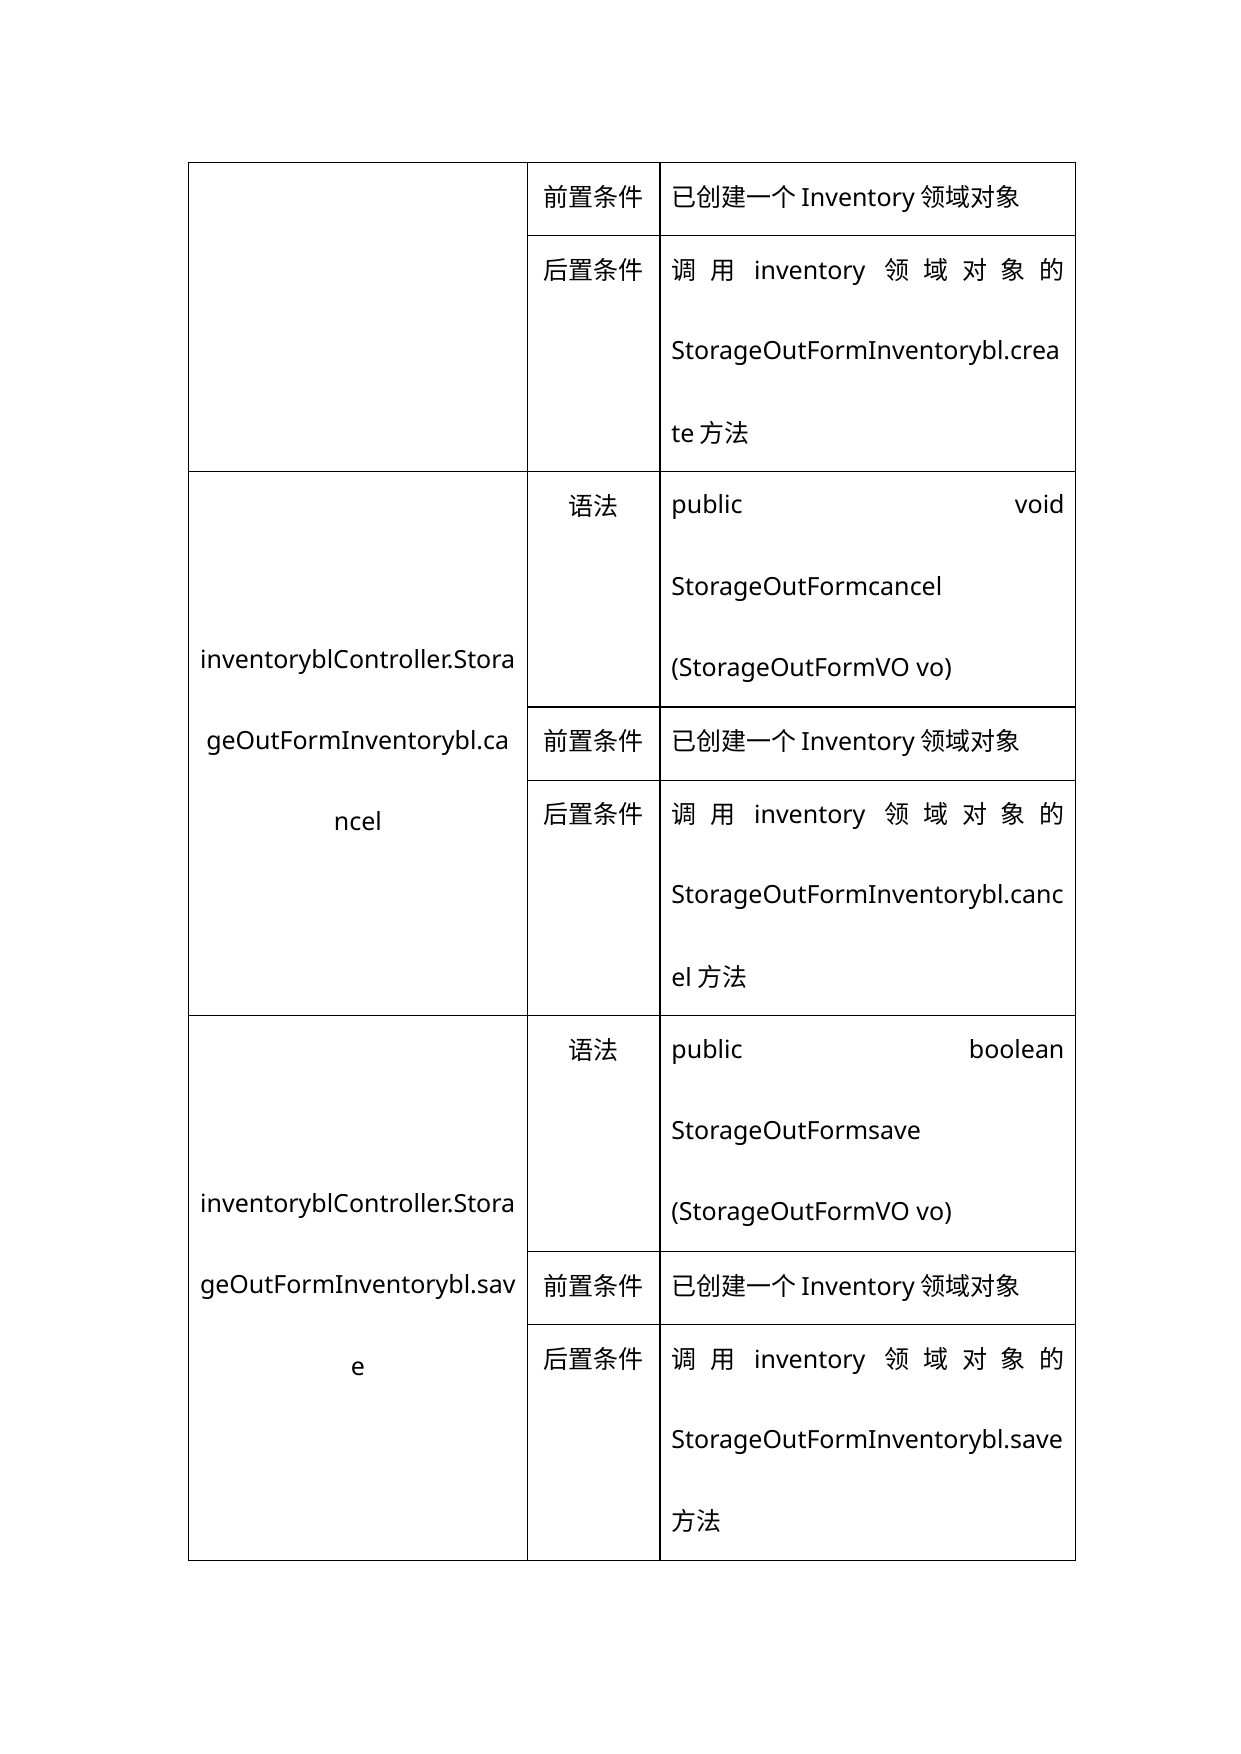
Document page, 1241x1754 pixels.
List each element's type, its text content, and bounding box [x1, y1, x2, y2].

table_cell inventoryblController.StorageOutFormInventorybl.cancel [189, 472, 527, 1015]
table_cell 已创建一个Inventory领域对象 [661, 1252, 1075, 1324]
table_cell 调用inventory领域对象的StorageOutFormInventorybl.cancel方法 [661, 781, 1075, 1015]
table_cell 已创建一个Inventory领域对象 [661, 163, 1075, 235]
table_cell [189, 163, 527, 471]
table_cell 调用inventory领域对象的StorageOutFormInventorybl.create方法 [661, 236, 1075, 471]
table_cell public void StorageOutFormcancel (StorageOutFormVO vo) [661, 472, 1075, 706]
table_cell 语法 [528, 472, 659, 706]
table_cell 前置条件 [528, 1252, 659, 1324]
table_cell 后置条件 [528, 236, 659, 471]
table_cell 调用inventory领域对象的StorageOutFormInventorybl.save方法 [661, 1325, 1075, 1559]
table_cell 后置条件 [528, 1325, 659, 1559]
table_cell 前置条件 [528, 708, 659, 779]
table_cell 后置条件 [528, 781, 659, 1015]
table_cell 前置条件 [528, 163, 659, 235]
table_cell 语法 [528, 1016, 659, 1251]
table_cell public boolean StorageOutFormsave (StorageOutFormVO vo) [661, 1016, 1075, 1251]
table_cell inventoryblController.StorageOutFormInventorybl.save [189, 1016, 527, 1559]
table_cell 已创建一个Inventory领域对象 [661, 708, 1075, 779]
